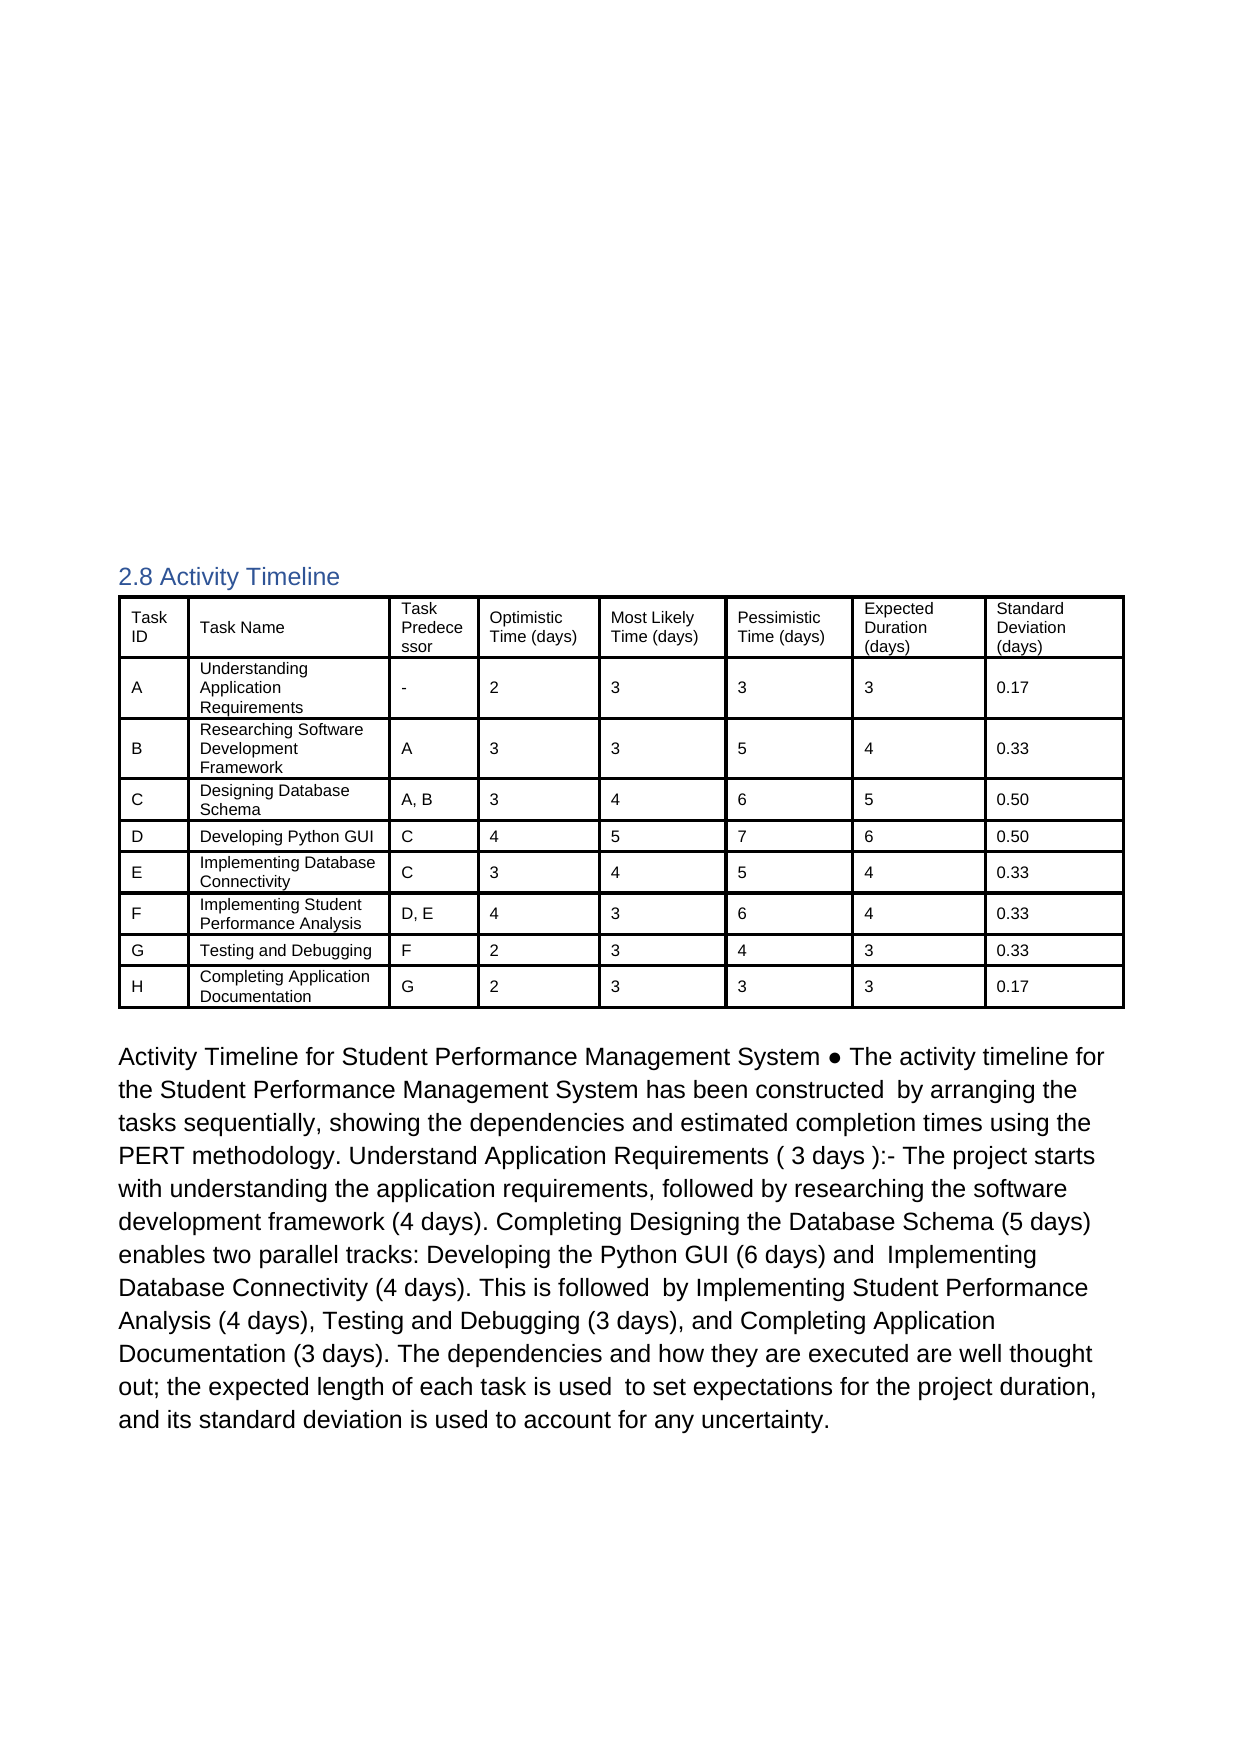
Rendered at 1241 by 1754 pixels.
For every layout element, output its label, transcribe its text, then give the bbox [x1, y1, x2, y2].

table_header Standard Deviation (days) [987, 599, 1122, 656]
table_cell 3 [480, 853, 598, 891]
table_cell 6 [728, 895, 851, 933]
table_cell 0.17 [987, 659, 1122, 717]
table_cell 5 [601, 822, 724, 850]
table_cell 4 [480, 822, 598, 850]
table_cell - [391, 659, 477, 717]
table_header Most Likely Time (days) [601, 599, 724, 656]
table_header Expected Duration (days) [854, 599, 984, 656]
table_cell 6 [728, 780, 851, 819]
table_cell 0.50 [987, 780, 1122, 819]
table_cell 2 [480, 967, 598, 1006]
table_header Optimistic Time (days) [480, 599, 598, 656]
table_cell 4 [854, 720, 984, 777]
table_cell Implementing Database Connectivity [190, 853, 388, 891]
table_cell Testing and Debugging [190, 936, 388, 964]
table_cell 7 [728, 822, 851, 850]
table_cell D, E [391, 895, 477, 933]
table_cell D [121, 822, 187, 850]
table_cell 0.33 [987, 895, 1122, 933]
table_header Task Name [190, 599, 388, 656]
table_cell 3 [728, 967, 851, 1006]
table_cell 4 [601, 853, 724, 891]
table_cell A [391, 720, 477, 777]
table_cell G [391, 967, 477, 1006]
table_cell 4 [601, 780, 724, 819]
table_cell 5 [854, 780, 984, 819]
table_cell 3 [854, 936, 984, 964]
table_cell 3 [480, 720, 598, 777]
table_cell 3 [854, 967, 984, 1006]
table_cell 3 [480, 780, 598, 819]
table_cell 4 [728, 936, 851, 964]
table_cell C [391, 822, 477, 850]
table_cell 3 [601, 659, 724, 717]
table_cell Researching Software Development Framework [190, 720, 388, 777]
table_cell G [121, 936, 187, 964]
table_cell A, B [391, 780, 477, 819]
table_cell 5 [728, 853, 851, 891]
table_cell 0.33 [987, 720, 1122, 777]
table_cell 4 [854, 895, 984, 933]
table_cell Understanding Application Requirements [190, 659, 388, 717]
table_cell Implementing Student Performance Analysis [190, 895, 388, 933]
table_cell Completing Application Documentation [190, 967, 388, 1006]
table_cell 0.33 [987, 936, 1122, 964]
table_cell 0.33 [987, 853, 1122, 891]
table_header Task ID [121, 599, 187, 656]
table_cell 3 [601, 967, 724, 1006]
table_cell F [121, 895, 187, 933]
text Activity Timeline for Student Performance Management System ● The activity timeline for the Student Performance Management System has been constructed by arranging the tasks sequentially, showing the dependencies and estimated completion times using the PERT methodology. Understand Application Requirements ( 3 days ):- The project starts with understanding the application requirements, followed by researching the software development framework (4 days). Completing Designing the Database Schema (5 days) enables two parallel tracks: Developing the Python GUI (6 days) and Implementing Database Connectivity (4 days). This is followed by Implementing Student Performance Analysis (4 days), Testing and Debugging (3 days), and Completing Application Documentation (3 days). The dependencies and how they are executed are well thought out; the expected length of each task is used to set expectations for the project duration, and its standard deviation is used to account for any uncertainty. [118, 1042, 1122, 1434]
table_cell 3 [854, 659, 984, 717]
table_cell 5 [728, 720, 851, 777]
table_cell A [121, 659, 187, 717]
table_header Task Predecessor [391, 599, 477, 656]
table_cell 3 [601, 720, 724, 777]
table_cell F [391, 936, 477, 964]
table_cell 3 [728, 659, 851, 717]
text 2.8 Activity Timeline [118, 562, 1122, 591]
table_cell 3 [601, 895, 724, 933]
table_cell Designing Database Schema [190, 780, 388, 819]
table_cell Developing Python GUI [190, 822, 388, 850]
table_cell 0.17 [987, 967, 1122, 1006]
table_header Pessimistic Time (days) [728, 599, 851, 656]
table_cell C [391, 853, 477, 891]
table_cell 2 [480, 936, 598, 964]
table_cell 3 [601, 936, 724, 964]
table_cell E [121, 853, 187, 891]
table_cell 0.50 [987, 822, 1122, 850]
table_cell 4 [854, 853, 984, 891]
table_cell C [121, 780, 187, 819]
table_cell 6 [854, 822, 984, 850]
table_cell B [121, 720, 187, 777]
table_cell 2 [480, 659, 598, 717]
table_cell 4 [480, 895, 598, 933]
table_cell H [121, 967, 187, 1006]
